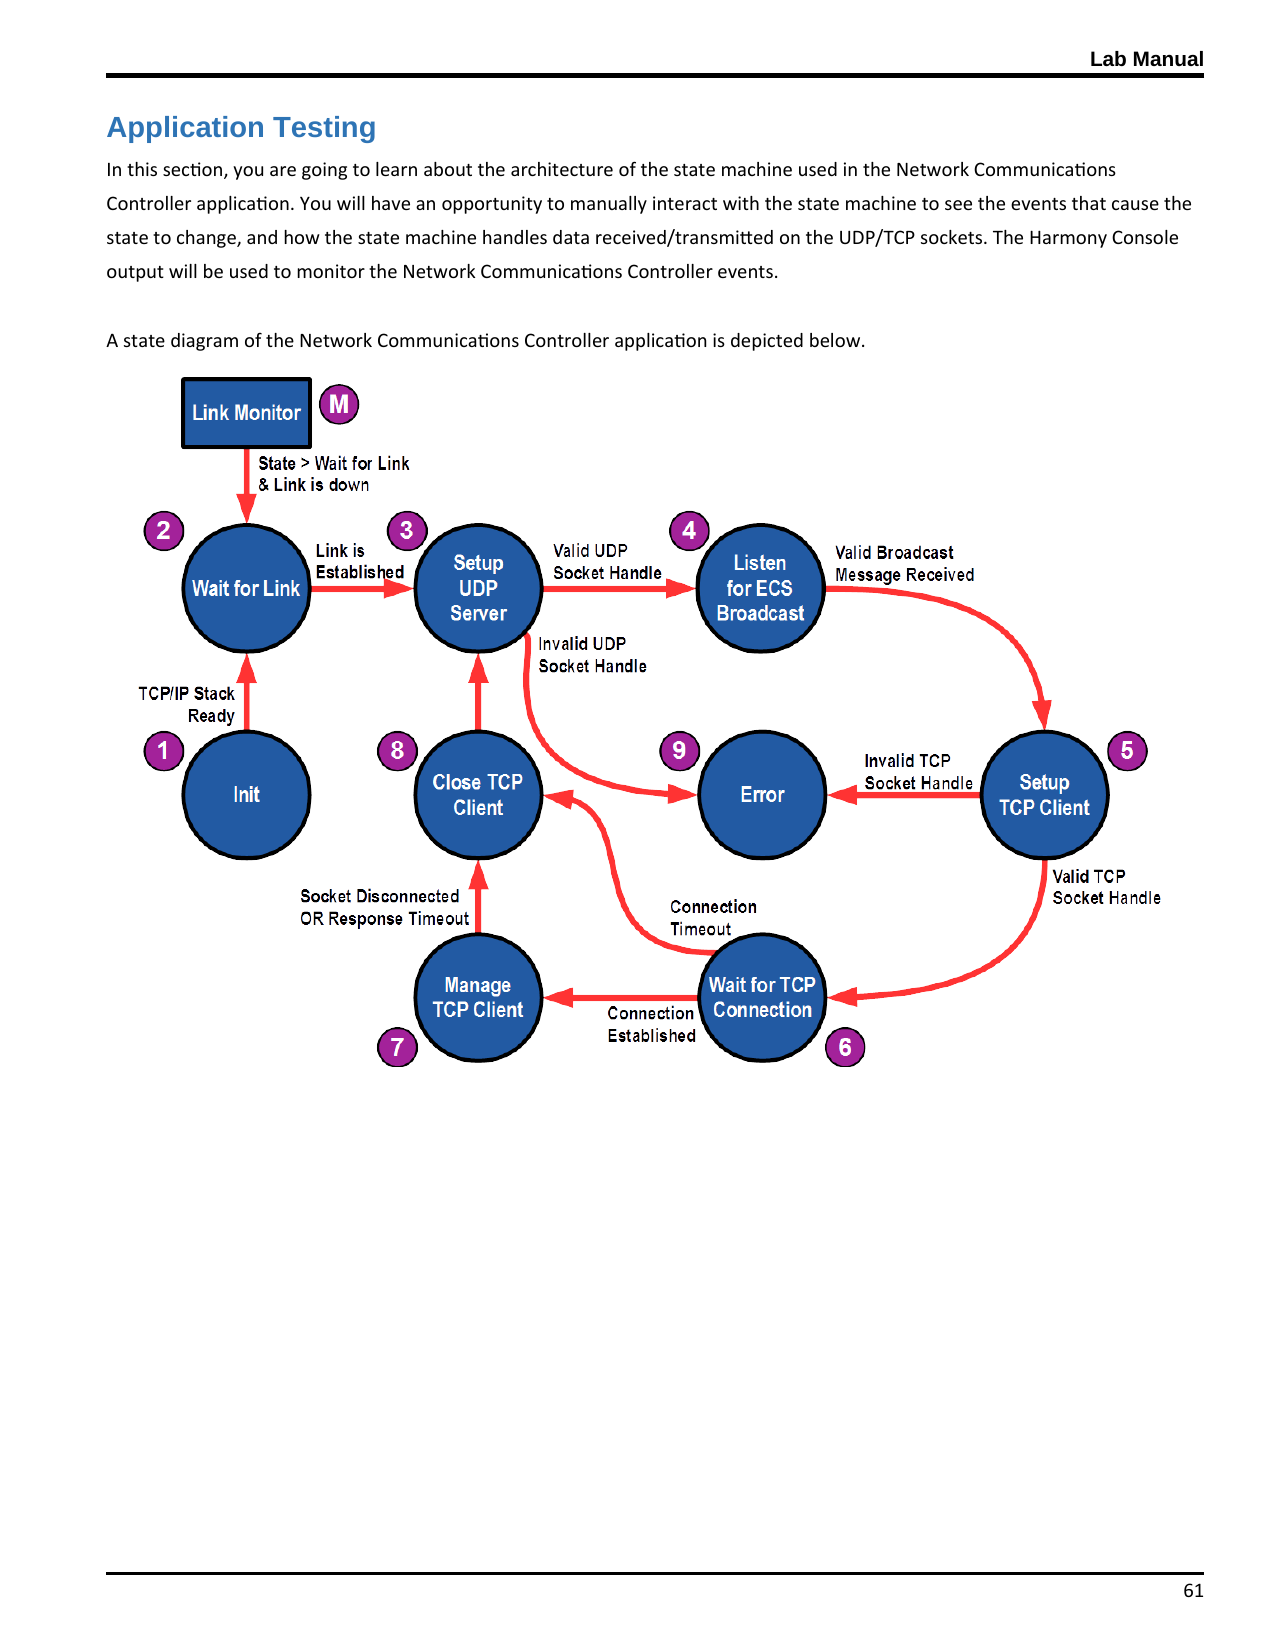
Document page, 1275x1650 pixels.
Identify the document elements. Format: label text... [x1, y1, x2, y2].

picture [128, 376, 1183, 1067]
table_header [106, 361, 1204, 1089]
text In this section, you are going to learn about the architecture of the state machine used in the Network Communications Controller application. You will have an opportunity to manually interact with the state machine to see the events that cause the state to change, and how the state machine handles data received/transmitted on the UDP/TCP sockets. The Harmony Console output will be used to monitor the Network Communications Controller events. [106, 156, 1204, 284]
text A state diagram of the Network Communications Controller application is depicted below. [106, 327, 1204, 352]
subtitle Application Testing [106, 111, 1204, 144]
